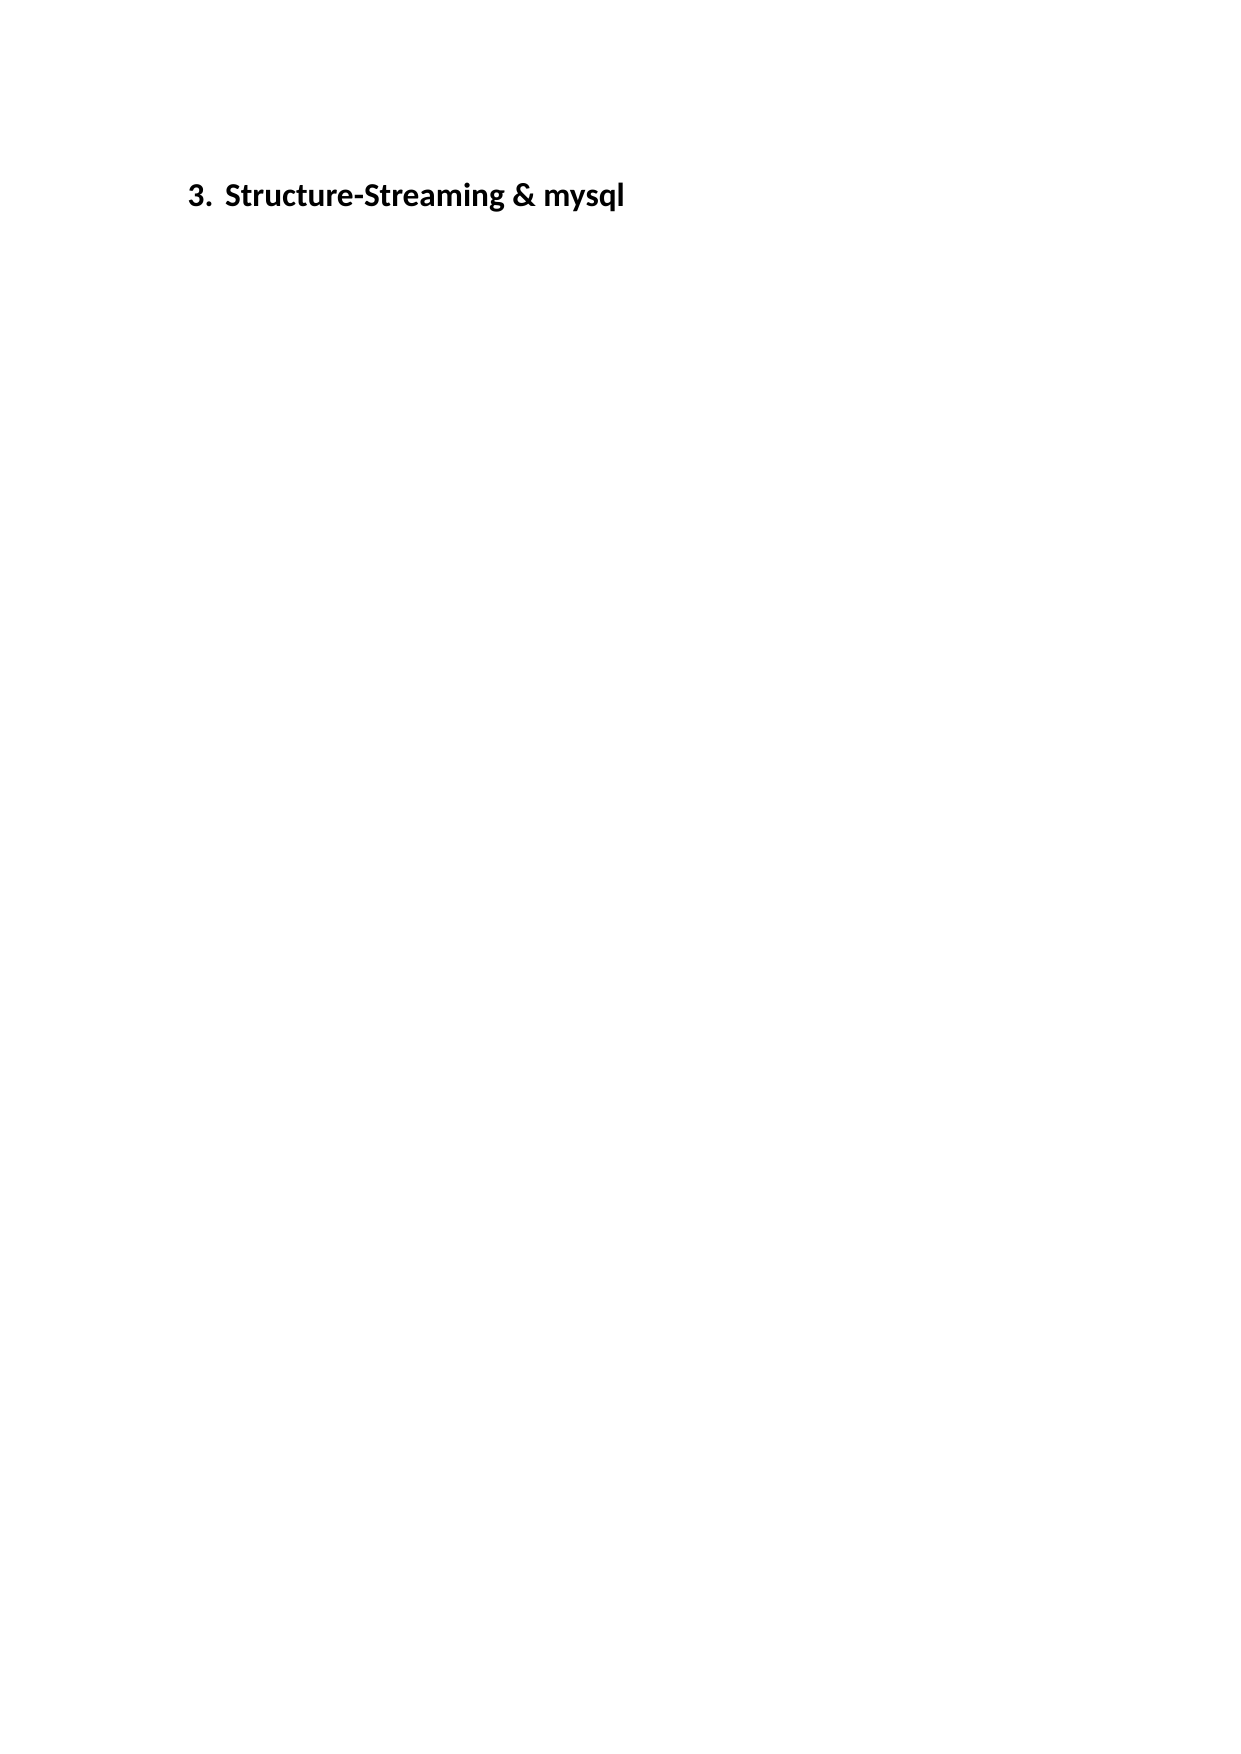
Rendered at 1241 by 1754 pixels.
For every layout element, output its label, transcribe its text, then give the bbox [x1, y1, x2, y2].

subtitle Structure-Streaming & mysql [187, 162, 1053, 227]
